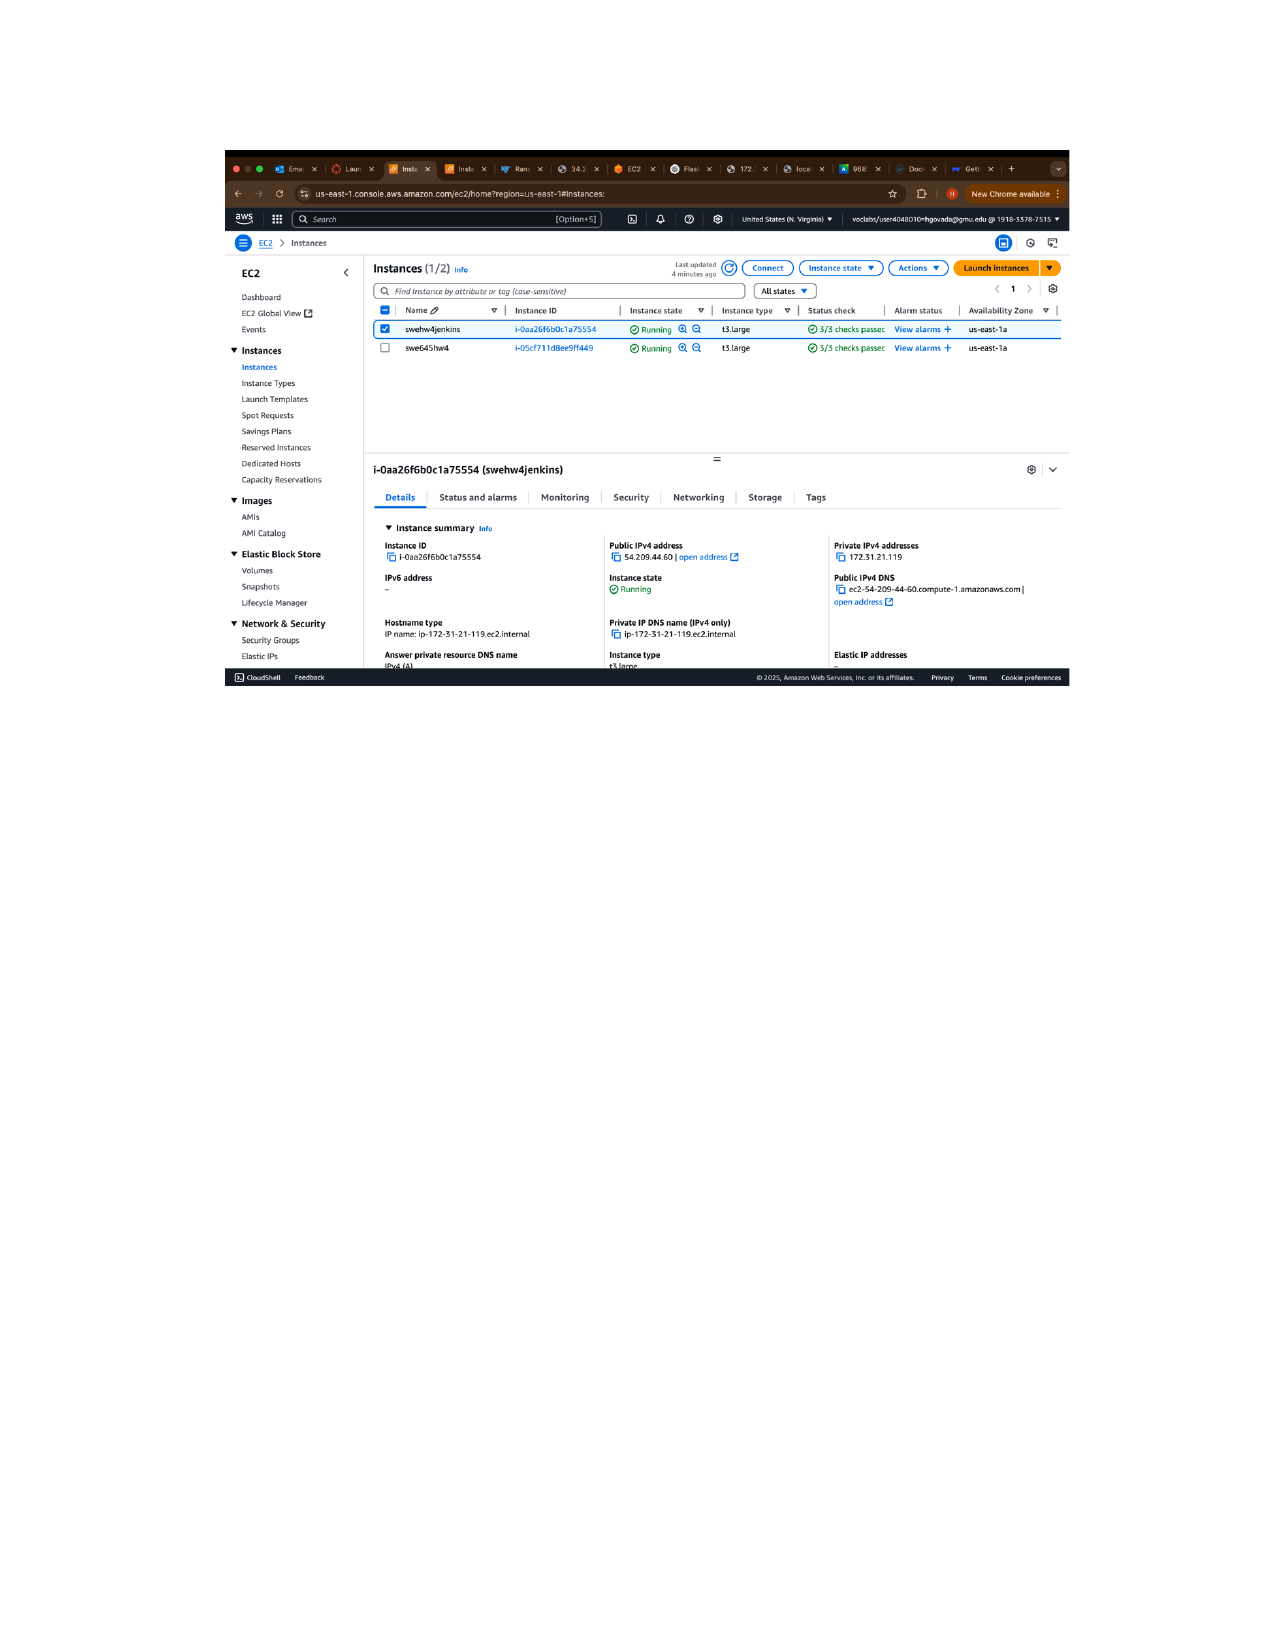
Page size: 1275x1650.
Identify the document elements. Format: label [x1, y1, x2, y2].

picture [225, 150, 1070, 686]
